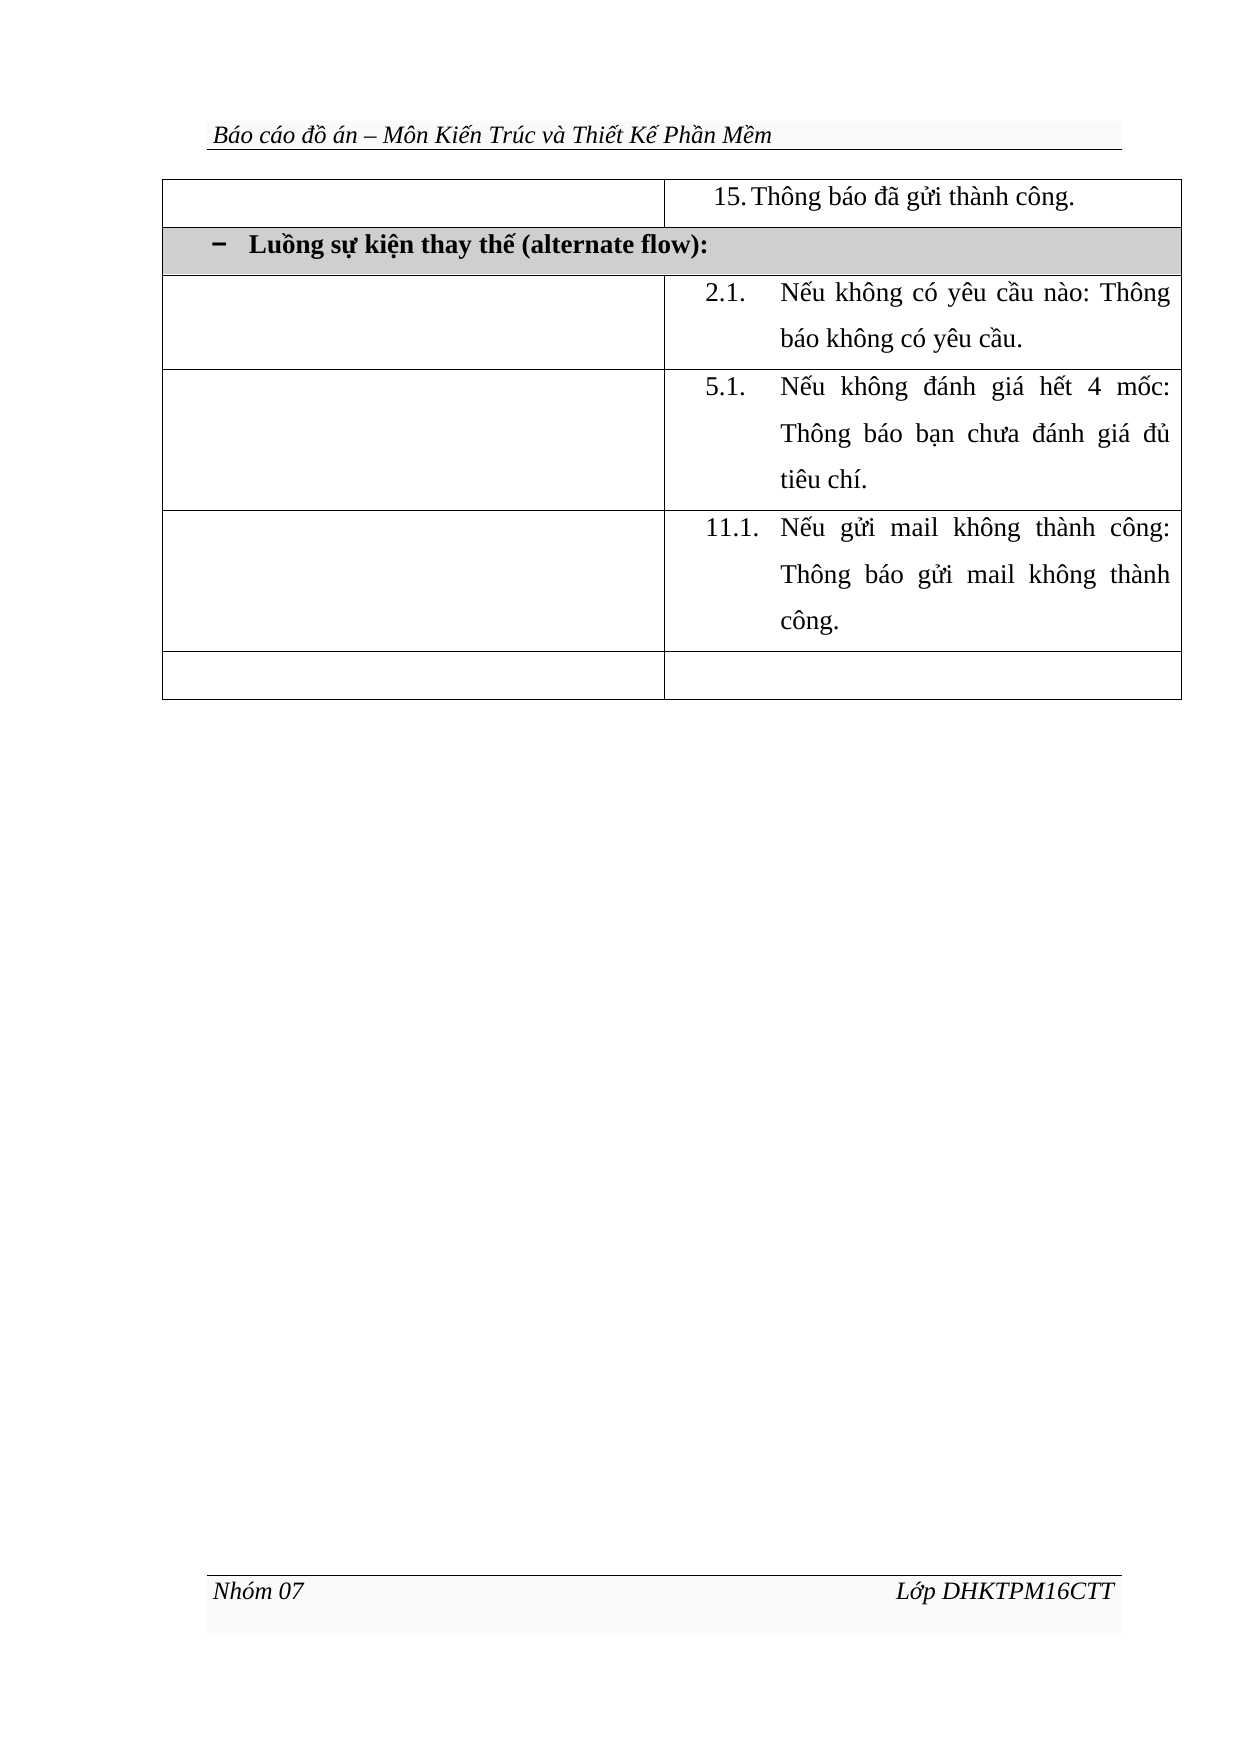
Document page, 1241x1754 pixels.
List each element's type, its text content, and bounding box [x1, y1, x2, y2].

table_cell [163, 180, 664, 227]
table_cell Thông báo đã gửi thành công. [665, 180, 1181, 227]
table_cell [665, 652, 1181, 699]
table_cell [163, 276, 664, 369]
table_cell Luồng sự kiện thay thế (alternate flow): [163, 228, 1181, 274]
table_cell Nếu gửi mail không thành công: Thông báo gửi mail không thành công. [665, 511, 1181, 651]
table_cell [163, 511, 664, 651]
table_cell [163, 652, 664, 699]
table_cell Nếu không có yêu cầu nào: Thông báo không có yêu cầu. [665, 276, 1181, 369]
table_cell Nếu không đánh giá hết 4 mốc: Thông báo bạn chưa đánh giá đủ tiêu chí. [665, 370, 1181, 510]
table_cell [163, 370, 664, 510]
